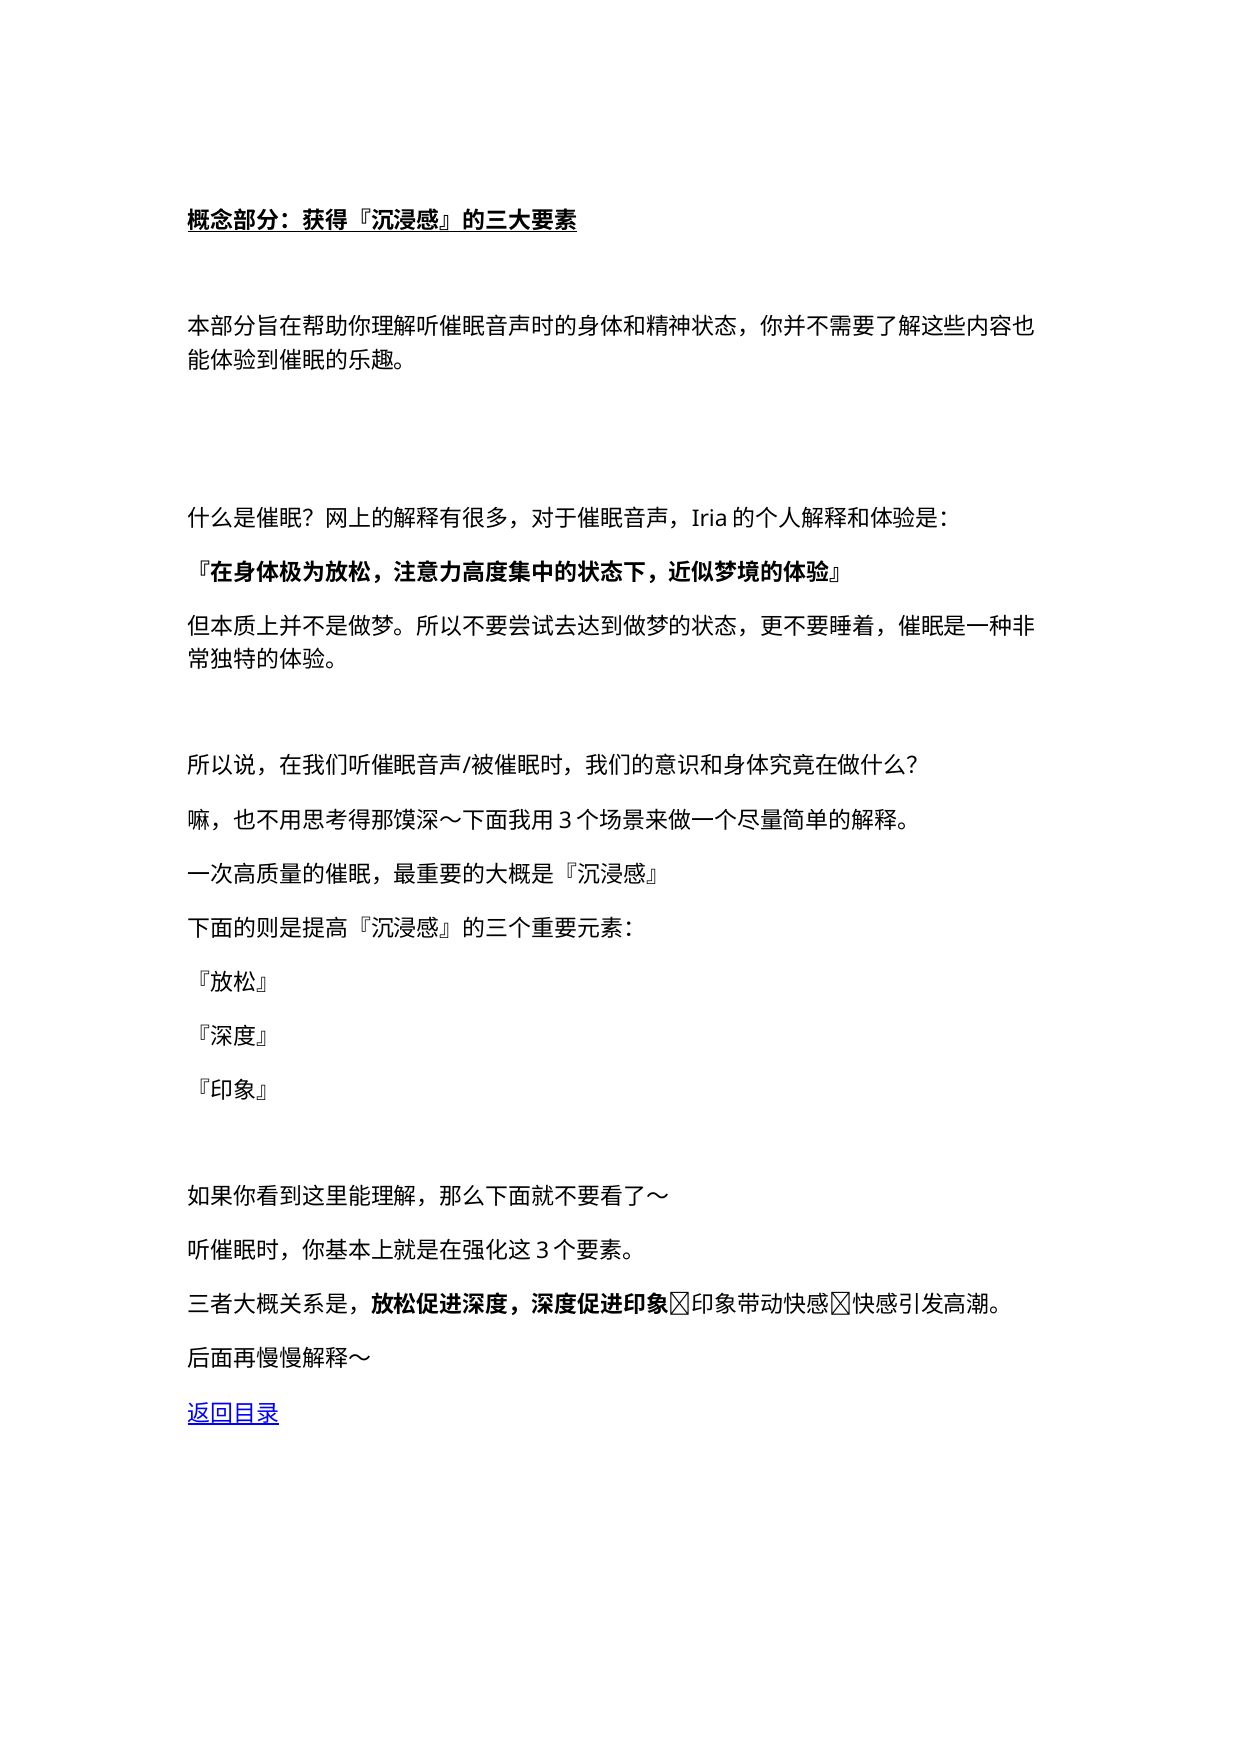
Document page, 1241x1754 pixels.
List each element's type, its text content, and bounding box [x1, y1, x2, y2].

text 概念部分：获得『沉浸感』的三大要素 [187, 202, 1053, 235]
text 嘛，也不用思考得那馍深～下面我用3个场景来做一个尽量简单的解释。 [187, 801, 1053, 835]
text 所以说，在我们听催眠音声/被催眠时，我们的意识和身体究竟在做什么？ [187, 747, 1053, 781]
text 本部分旨在帮助你理解听催眠音声时的身体和精神状态，你并不需要了解这些内容也能体验到催眠的乐趣。 [187, 308, 1053, 375]
text 什么是催眠？网上的解释有很多，对于催眠音声，Iria的个人解释和体验是： [187, 500, 1053, 533]
text 『印象』 [187, 1072, 1053, 1105]
text 三者大概关系是，放松促进深度，深度促进印象印象带动快感快感引发高潮。 [187, 1286, 1053, 1319]
text 『在身体极为放松，注意力高度集中的状态下，近似梦境的体验』 [187, 554, 1053, 587]
text 但本质上并不是做梦。所以不要尝试去达到做梦的状态，更不要睡着，催眠是一种非常独特的体验。 [187, 608, 1053, 674]
text 一次高质量的催眠，最重要的大概是『沉浸感』 [187, 856, 1053, 889]
text 『放松』 [187, 964, 1053, 997]
text 听催眠时，你基本上就是在强化这3个要素。 [187, 1232, 1053, 1265]
text 下面的则是提高『沉浸感』的三个重要元素： [187, 910, 1053, 943]
text 后面再慢慢解释～ [187, 1340, 1053, 1373]
text 如果你看到这里能理解，那么下面就不要看了～ [187, 1178, 1053, 1211]
text 返回目录 [187, 1394, 1053, 1428]
text 『深度』 [187, 1018, 1053, 1051]
